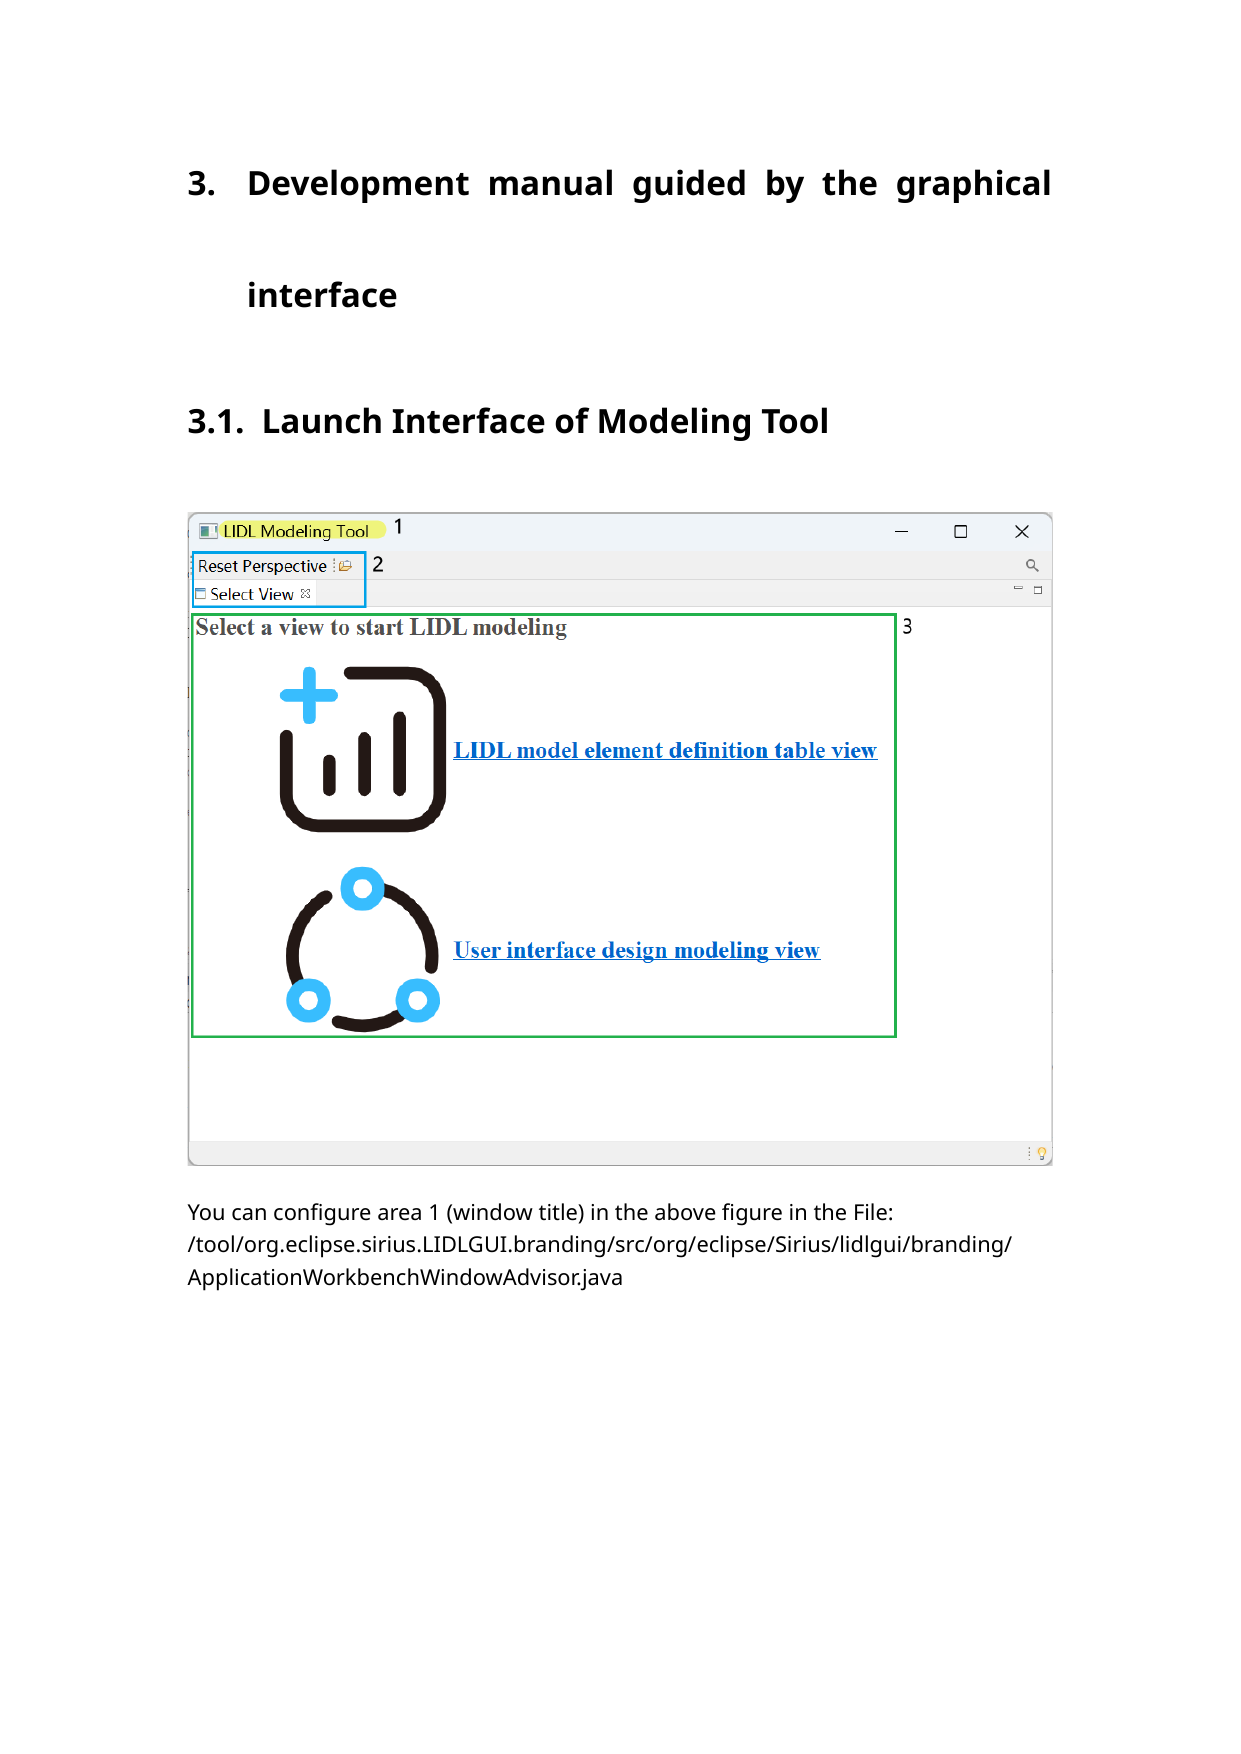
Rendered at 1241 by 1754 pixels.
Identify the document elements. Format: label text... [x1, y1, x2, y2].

picture [187, 512, 1053, 1166]
subtitle Development manual guided by the graphical interface [187, 150, 1053, 327]
text You can configure area 1 (window title) in the above figure in the File: [187, 1195, 1053, 1228]
text /tool/org.eclipse.sirius.LIDLGUI.branding/src/org/eclipse/Sirius/lidlgui/branding/ApplicationWorkbenchWindowAdvisor.java [187, 1228, 1053, 1293]
subtitle Launch Interface of Modeling Tool [187, 388, 1053, 453]
